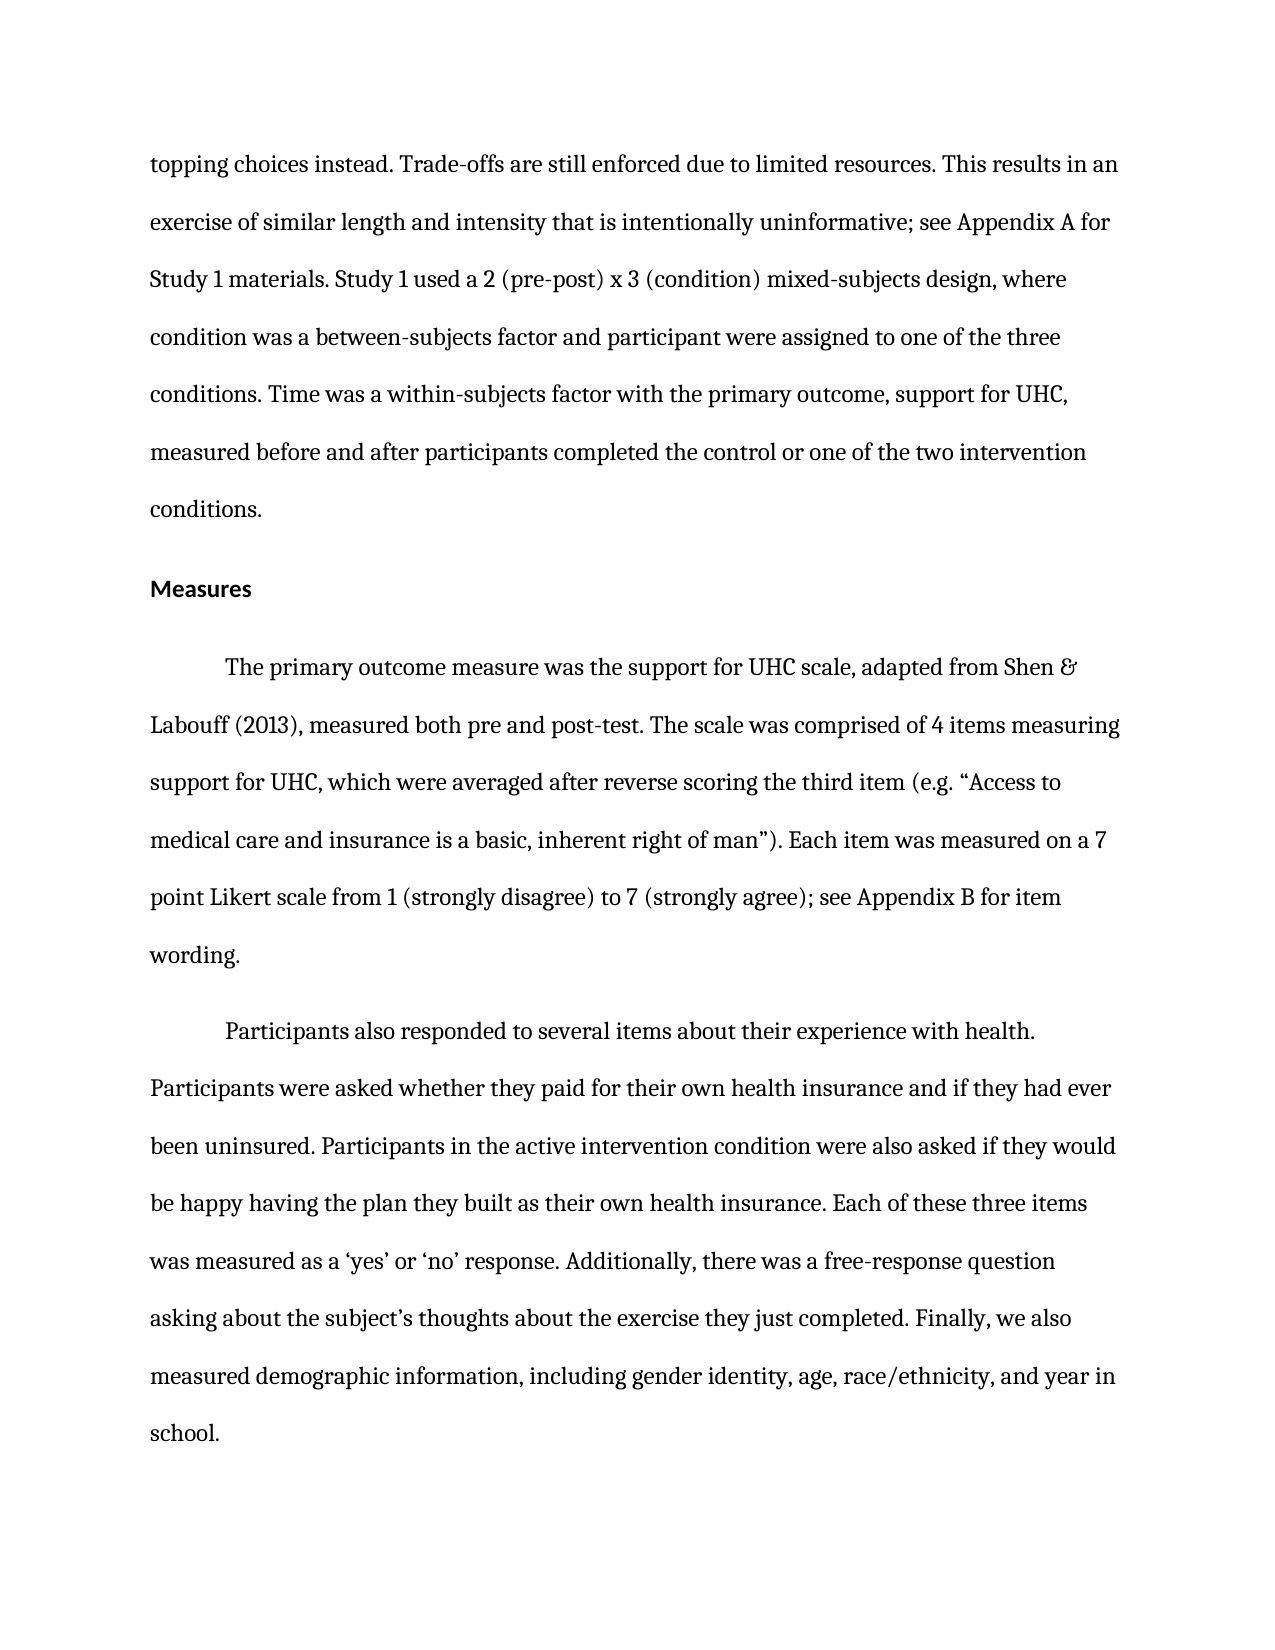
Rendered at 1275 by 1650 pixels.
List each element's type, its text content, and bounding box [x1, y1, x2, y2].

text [150, 150, 1125, 524]
text Participants also responded to several items about their experience with health. Participants were asked whether they paid for their own health insurance and if they had ever been uninsured. Participants in the active intervention condition were also asked if they would be happy having the plan they built as their own health insurance. Each of these three items was measured as a ‘yes’ or ‘no’ response. Additionally, there was a free-response question asking about the subject’s thoughts about the exercise they just completed. Finally, we also measured demographic information, including gender identity, age, race/ethnicity, and year in school. [150, 1017, 1125, 1448]
subtitle Measures [150, 573, 1125, 604]
text The primary outcome measure was the support for UHC scale, adapted from Shen & Labouff (2013), measured both pre and post-test. The scale was comprised of 4 items measuring support for UHC, which were averaged after reverse scoring the third item (e.g. “Access to medical care and insurance is a basic, inherent right of man”). Each item was measured on a 7 point Likert scale from 1 (strongly disagree) to 7 (strongly agree); see Appendix B for item wording. [150, 653, 1125, 969]
